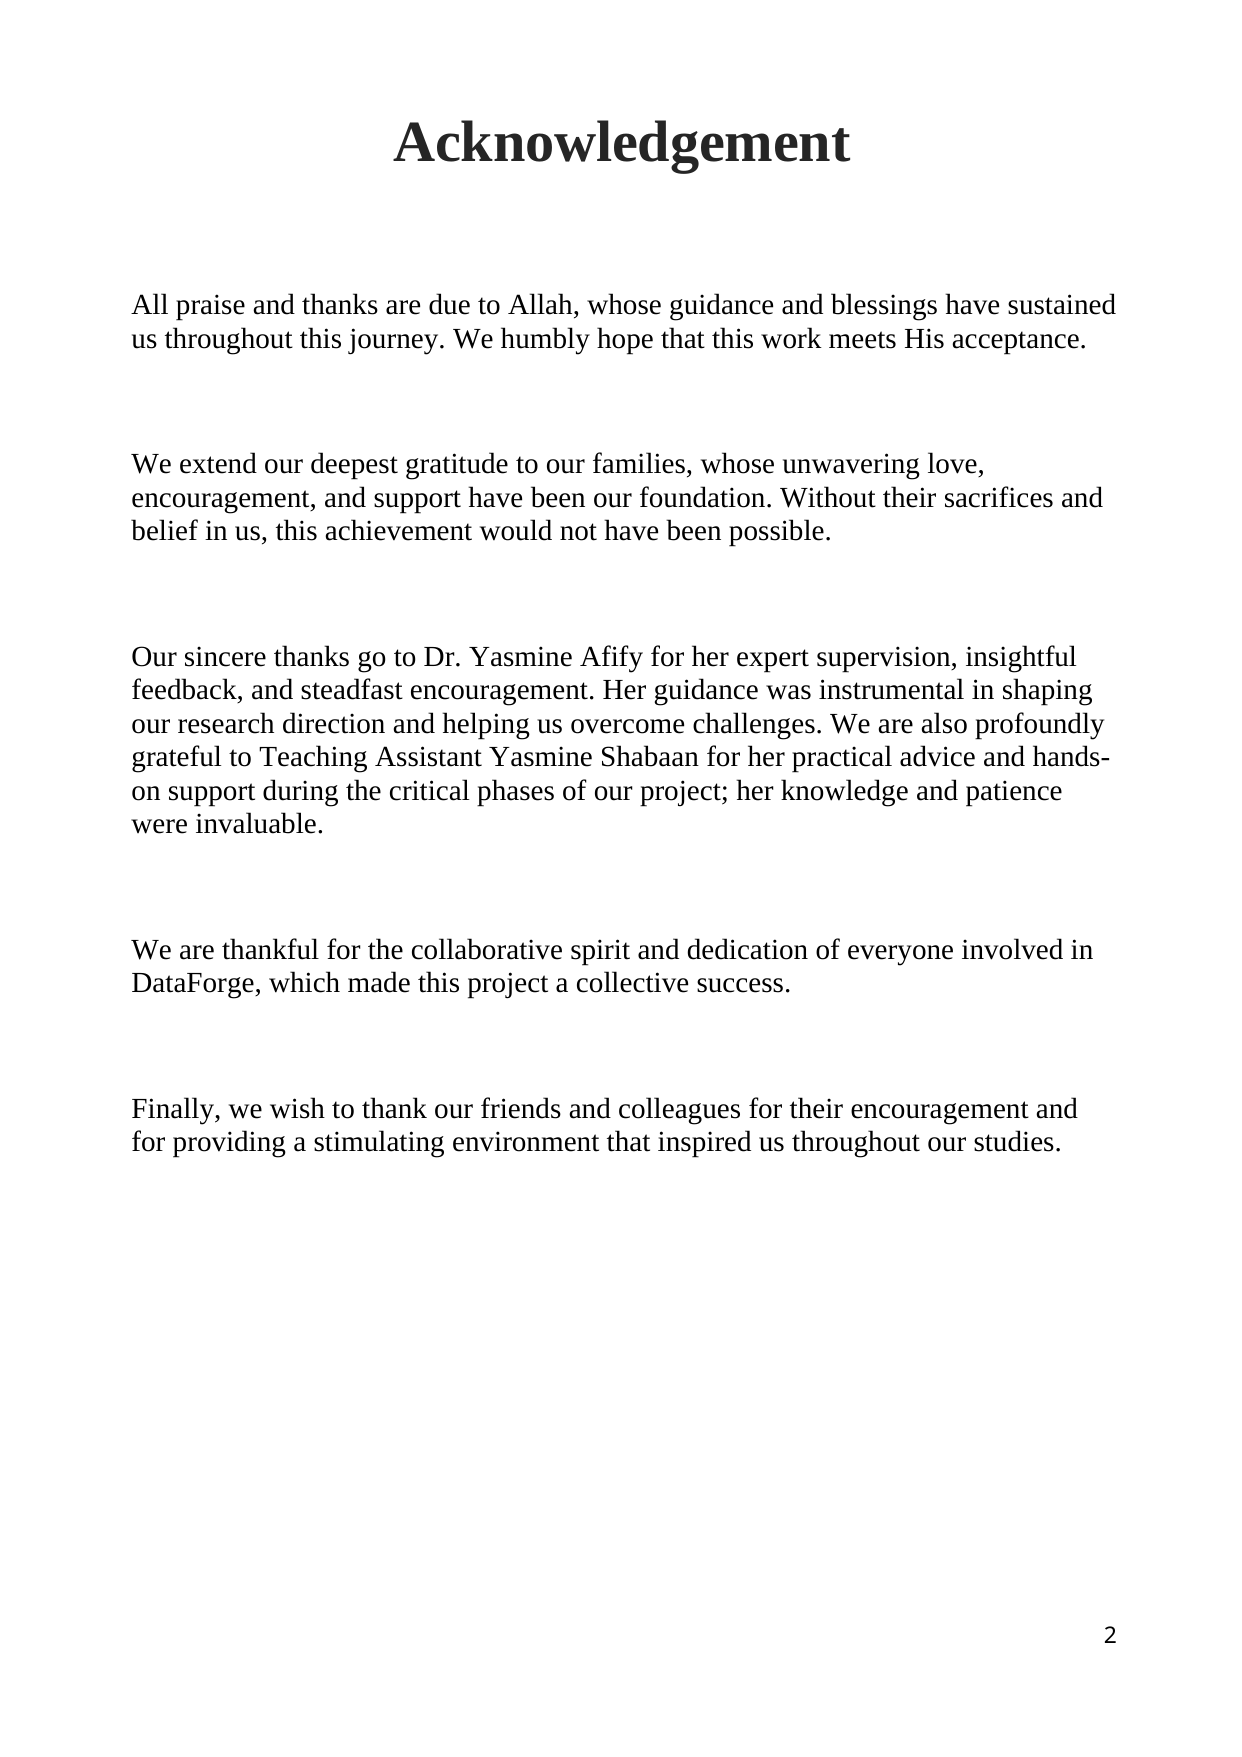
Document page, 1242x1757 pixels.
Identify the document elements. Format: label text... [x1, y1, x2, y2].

text Finally, we wish to thank our friends and colleagues for their encouragement and for providing a stimulating environment that inspired us throughout our studies. [131, 1091, 1117, 1158]
text We are thankful for the collaborative spirit and dedication of everyone involved in DataForge, which made this project a collective success. [131, 932, 1117, 999]
text We extend our deepest gratitude to our families, whose unwavering love, encouragement, and support have been our foundation. Without their sacrifices and belief in us, this achievement would not have been possible. [131, 446, 1117, 547]
text Our sincere thanks go to Dr. Yasmine Afify for her expert supervision, insightful feedback, and steadfast encouragement. Her guidance was instrumental in shaping our research direction and helping us overcome challenges. We are also profoundly grateful to Teaching Assistant Yasmine Shabaan for her practical advice and hands-on support during the critical phases of our project; her knowledge and patience were invaluable. [131, 639, 1117, 840]
text All praise and thanks are due to Allah, whose guidance and blessings have sustained us throughout this journey. We humbly hope that this work meets His acceptance. [131, 287, 1117, 354]
subtitle Acknowledgement [131, 107, 1112, 174]
